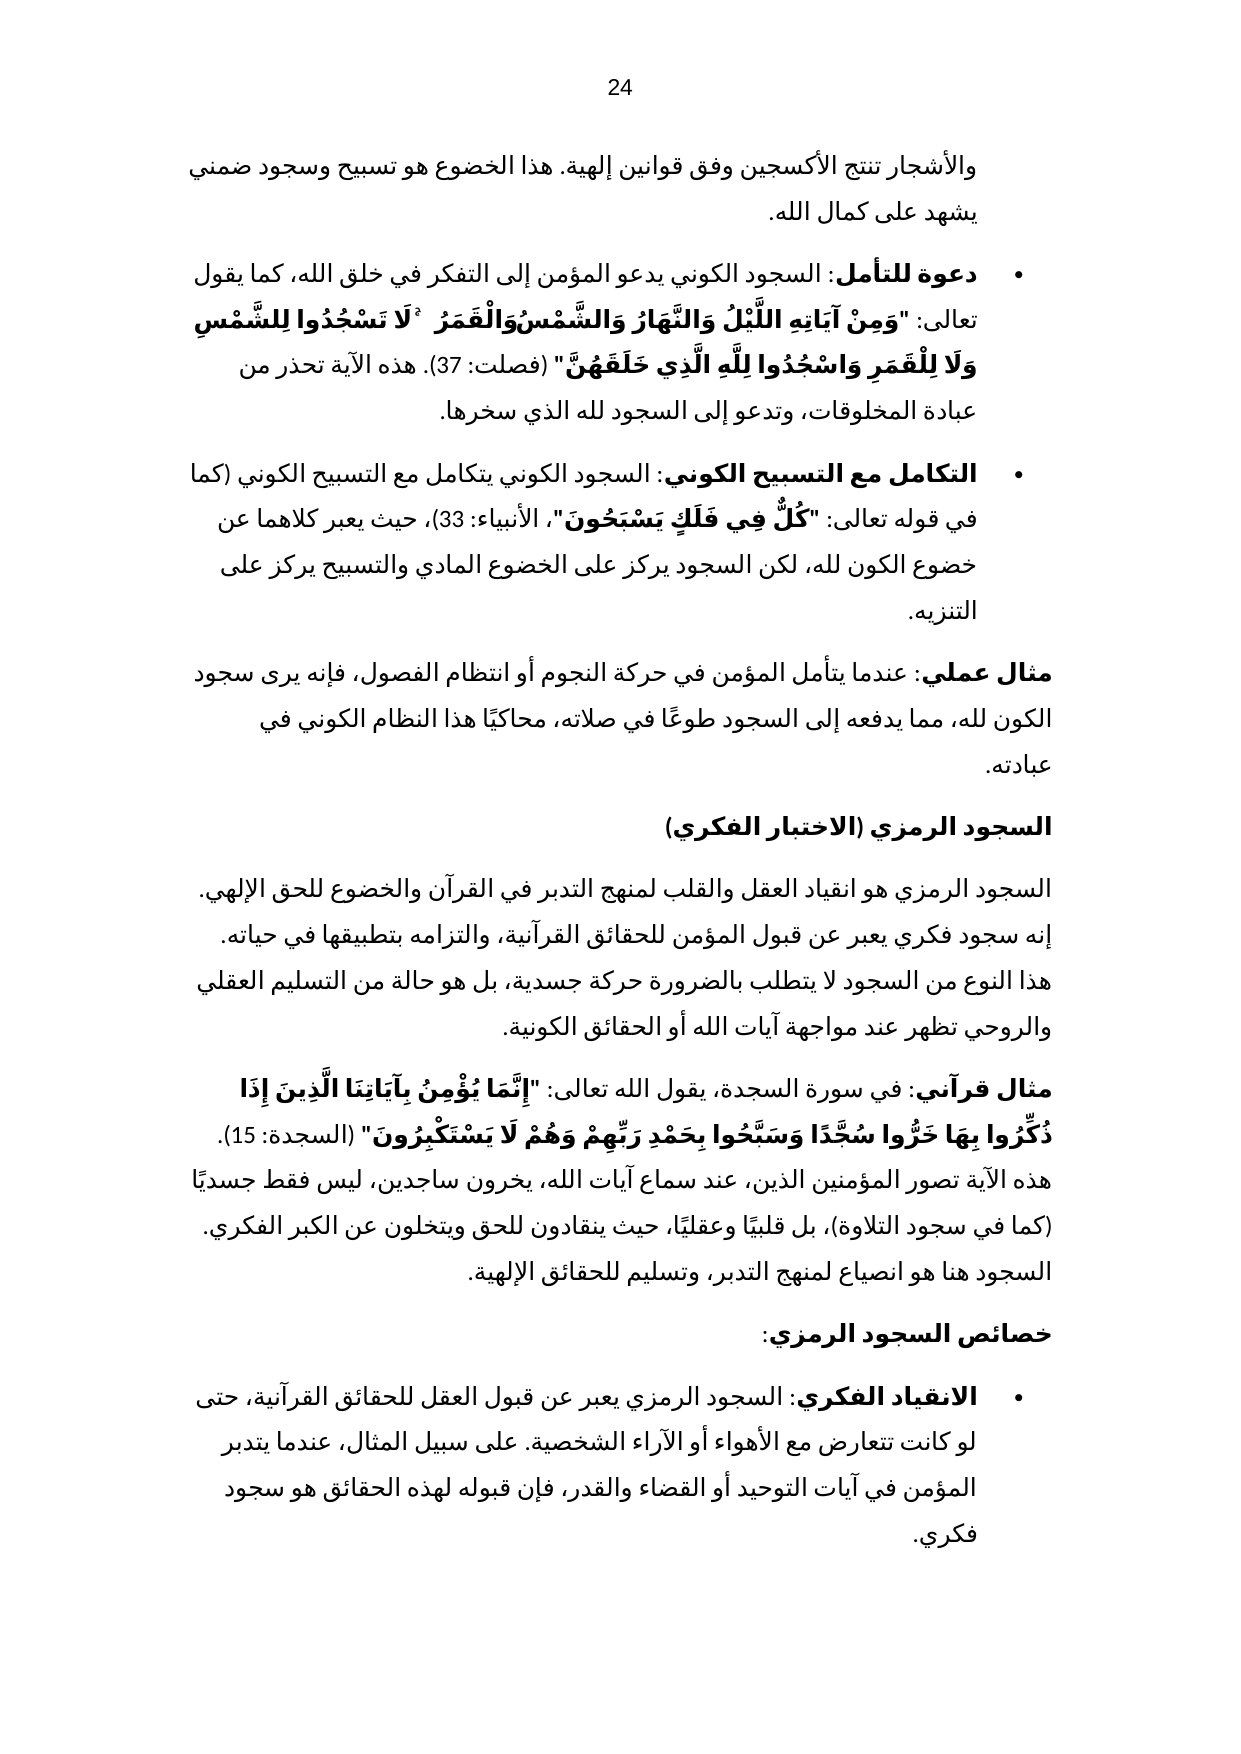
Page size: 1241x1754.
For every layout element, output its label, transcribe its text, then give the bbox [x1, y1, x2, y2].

text مثال قرآني: في سورة السجدة، يقول الله تعالى: "إِنَّمَا يُؤْمِنُ بِآيَاتِنَا الَّذِينَ إِذَا ذُكِّرُوا بِهَا خَرُّوا سُجَّدًا وَسَبَّحُوا بِحَمْدِ رَبِّهِمْ وَهُمْ لَا يَسْتَكْبِرُونَ" (السجدة: 15). هذه الآية تصور المؤمنين الذين، عند سماع آيات الله، يخرون ساجدين، ليس فقط جسديًا (كما في سجود التلاوة)، بل قلبيًا وعقليًا، حيث ينقادون للحق ويتخلون عن الكبر الفكري. السجود هنا هو انصياع لمنهج التدبر، وتسليم للحقائق الإلهية. [187, 1073, 1053, 1287]
list الانقياد الفكري: السجود الرمزي يعبر عن قبول العقل للحقائق القرآنية، حتى لو كانت تتعارض مع الأهواء أو الآراء الشخصية. على سبيل المثال، عندما يتدبر المؤمن في آيات التوحيد أو القضاء والقدر، فإن قبوله لهذه الحقائق هو سجود فكري. [187, 1381, 1015, 1548]
text السجود الرمزي هو انقياد العقل والقلب لمنهج التدبر في القرآن والخضوع للحق الإلهي. إنه سجود فكري يعبر عن قبول المؤمن للحقائق القرآنية، والتزامه بتطبيقها في حياته. هذا النوع من السجود لا يتطلب بالضرورة حركة جسدية، بل هو حالة من التسليم العقلي والروحي تظهر عند مواجهة آيات الله أو الحقائق الكونية. [187, 873, 1053, 1041]
list التكامل مع التسبيح الكوني: السجود الكوني يتكامل مع التسبيح الكوني (كما في قوله تعالى: "كُلٌّ فِي فَلَكٍ يَسْبَحُونَ"، الأنبياء: 33)، حيث يعبر كلاهما عن خضوع الكون لله، لكن السجود يركز على الخضوع المادي والتسبيح يركز على التنزيه. [187, 458, 1015, 625]
text مثال عملي: عندما يتأمل المؤمن في حركة النجوم أو انتظام الفصول، فإنه يرى سجود الكون لله، مما يدفعه إلى السجود طوعًا في صلاته، محاكيًا هذا النظام الكوني في عبادته. [187, 657, 1053, 779]
text خصائص السجود الرمزي: [187, 1318, 1053, 1349]
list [187, 150, 1015, 226]
list دعوة للتأمل: السجود الكوني يدعو المؤمن إلى التفكر في خلق الله، كما يقول تعالى: "وَمِنْ آيَاتِهِ اللَّيْلُ وَالنَّهَارُ وَالشَّمْسُ وَالْقَمَرُ ۚ لَا تَسْجُدُوا لِلشَّمْسِ وَلَا لِلْقَمَرِ وَاسْجُدُوا لِلَّهِ الَّذِي خَلَقَهُنَّ" (فصلت: 37). هذه الآية تحذر من عبادة المخلوقات، وتدعو إلى السجود لله الذي سخرها. [187, 258, 1015, 426]
text السجود الرمزي (الاختبار الفكري) [187, 811, 1053, 842]
